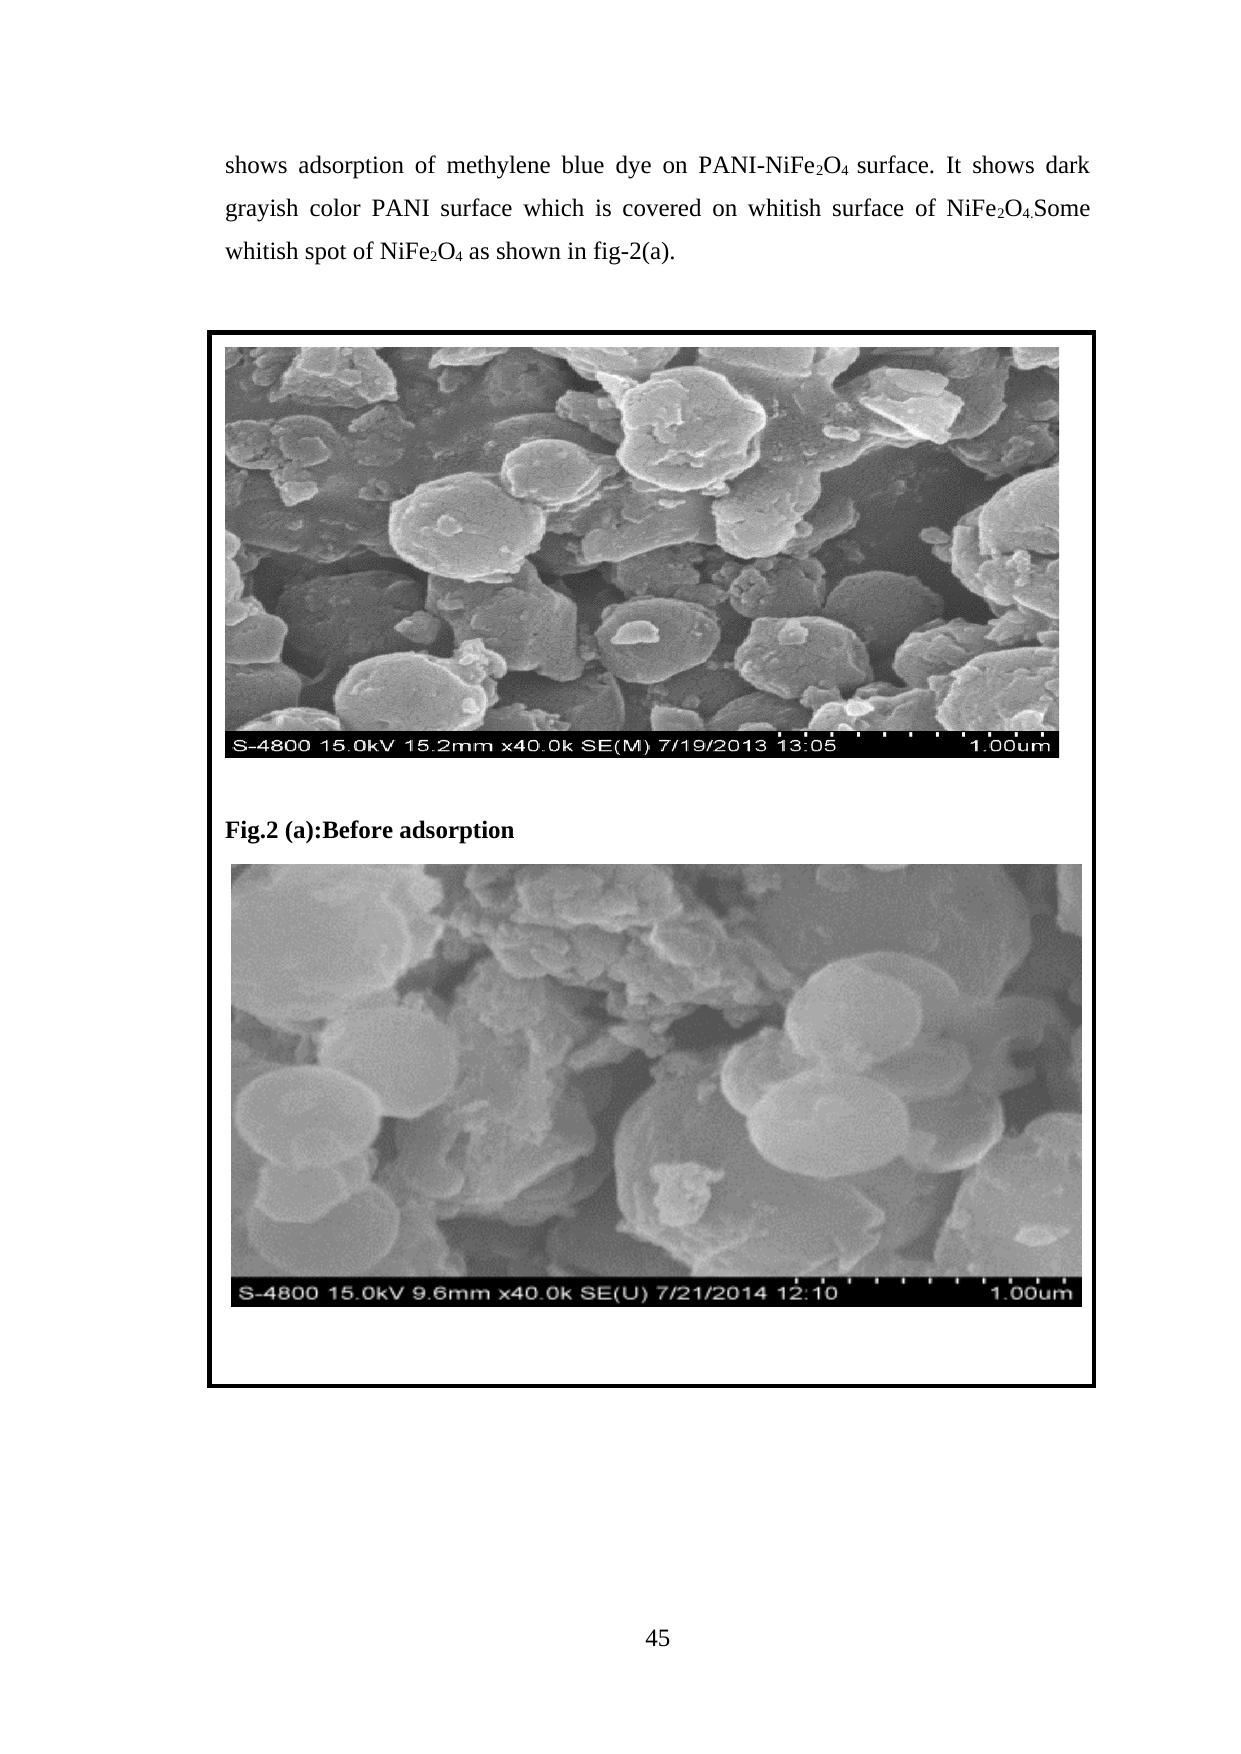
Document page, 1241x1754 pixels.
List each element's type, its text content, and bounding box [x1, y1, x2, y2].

picture [225, 347, 1060, 758]
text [225, 150, 1090, 265]
picture [231, 864, 1082, 1307]
text Fig.2 (a):Before adsorption [225, 815, 1090, 844]
